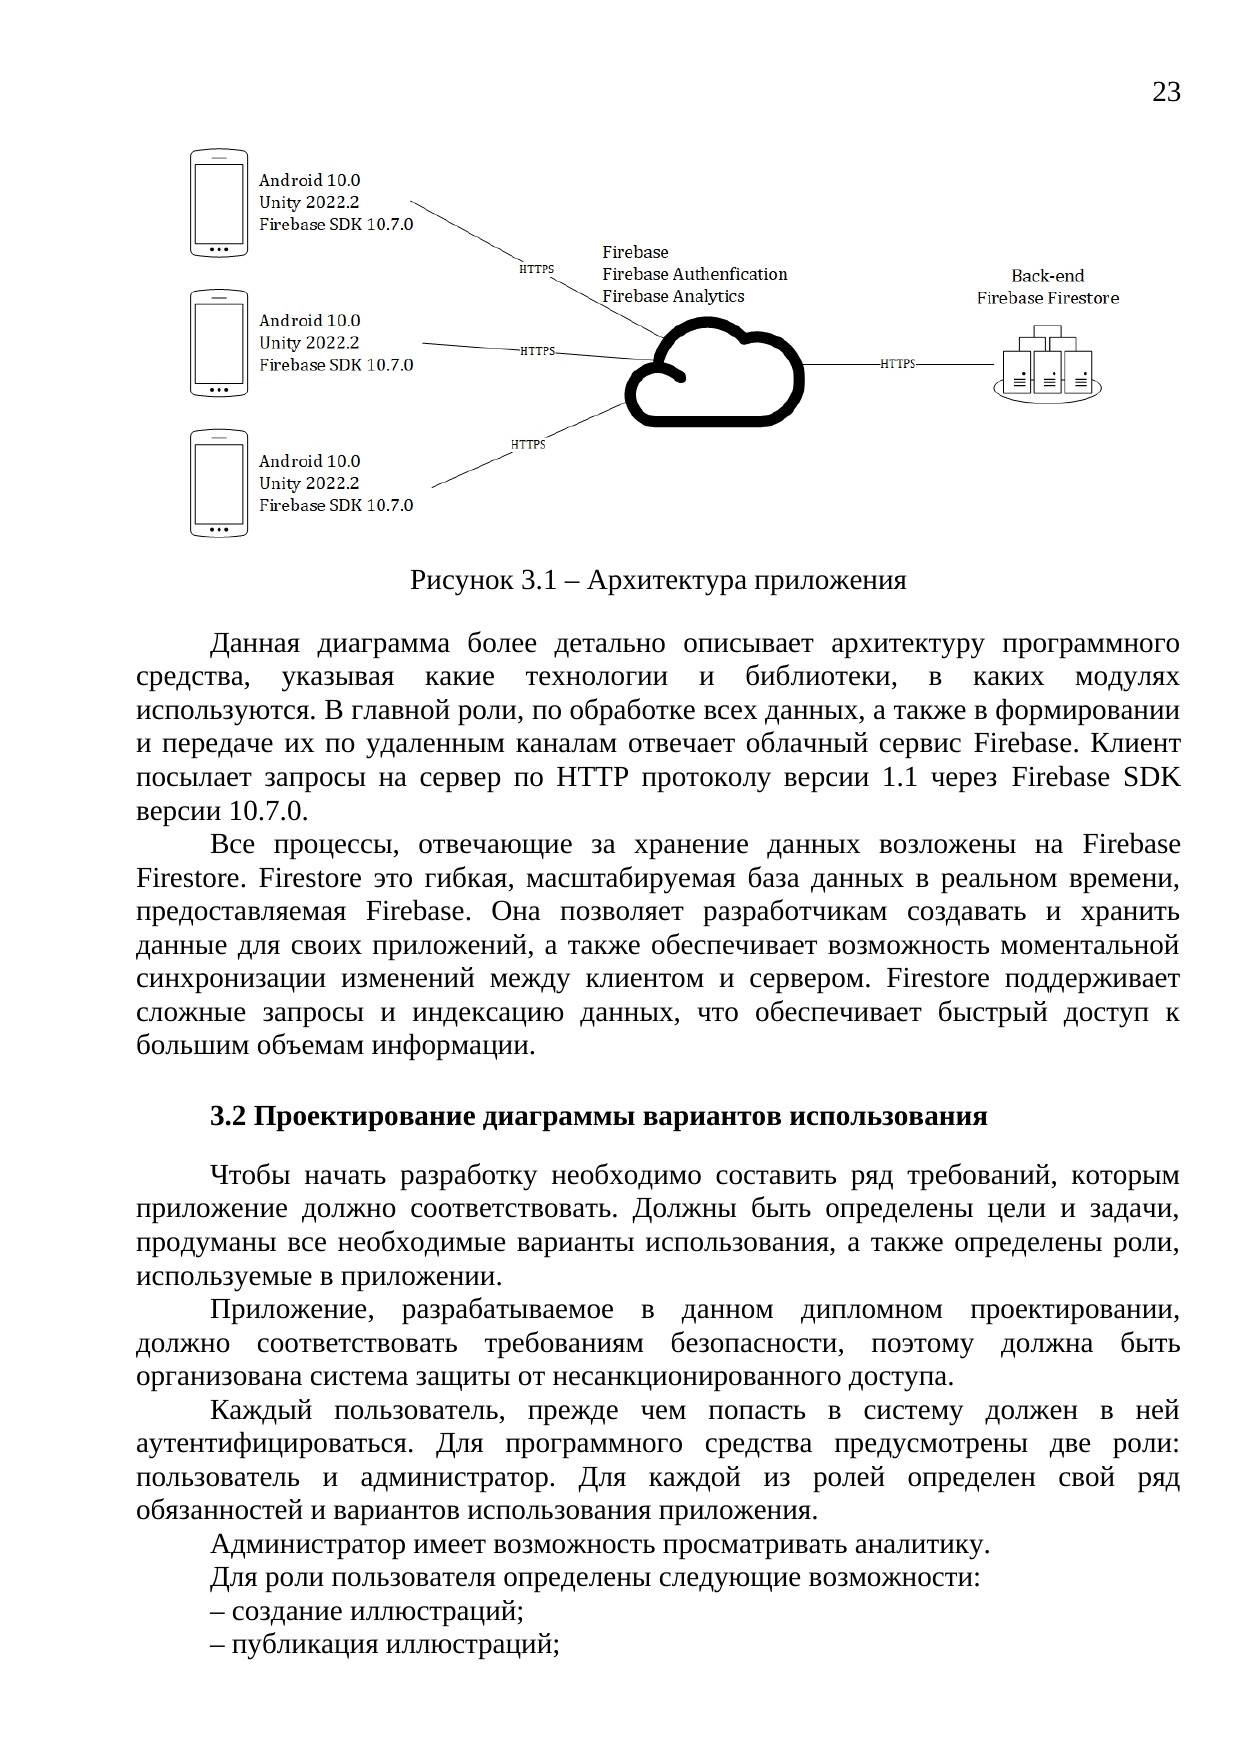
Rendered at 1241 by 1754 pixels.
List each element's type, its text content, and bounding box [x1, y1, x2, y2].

text Данная диаграмма более детально описывает архитектуру программного средства, указывая какие технологии и библиотеки, в каких модулях используются. В главной роли, по обработке всех данных, а также в формировании и передаче их по удаленным каналам отвечает облачный сервис Firebase. Клиент посылает запросы на сервер по HTTP протоколу версии 1.1 через Firebase SDK версии 10.7.0. [136, 625, 1181, 826]
text Для роли пользователя определены следующие возможности: [136, 1559, 1181, 1593]
text Приложение, разрабатываемое в данном дипломном проектировании, должно соответствовать требованиям безопасности, поэтому должна быть организована система защиты от несанкционированного доступа. [136, 1291, 1181, 1392]
text Рисунок 3.1 – Архитектура приложения [136, 562, 1181, 596]
text Все процессы, отвечающие за хранение данных возложены на Firebase Firestore. Firestore это гибкая, масштабируемая база данных в реальном времени, предоставляемая Firebase. Она позволяет разработчикам создавать и хранить данные для своих приложений, а также обеспечивает возможность моментальной синхронизации изменений между клиентом и сервером. Firestore поддерживает сложные запросы и индексацию данных, что обеспечивает быстрый доступ к большим объемам информации. [136, 826, 1181, 1061]
text Администратор имеет возможность просматривать аналитику. [136, 1526, 1181, 1559]
picture [187, 147, 1130, 538]
text Каждый пользователь, прежде чем попасть в систему должен в ней аутентифицироваться. Для программного средства предусмотрены две роли: пользователь и администратор. Для каждой из ролей определен свой ряд обязанностей и вариантов использования приложения. [136, 1392, 1181, 1526]
text 3.2 Проектирование диаграммы вариантов использования [136, 1098, 1181, 1132]
text Чтобы начать разработку необходимо составить ряд требований, которым приложение должно соответствовать. Должны быть определены цели и задачи, продуманы все необходимые варианты использования, а также определены роли, используемые в приложении. [136, 1157, 1181, 1291]
text – публикация иллюстраций; [136, 1627, 1181, 1660]
text – создание иллюстраций; [136, 1593, 1181, 1627]
